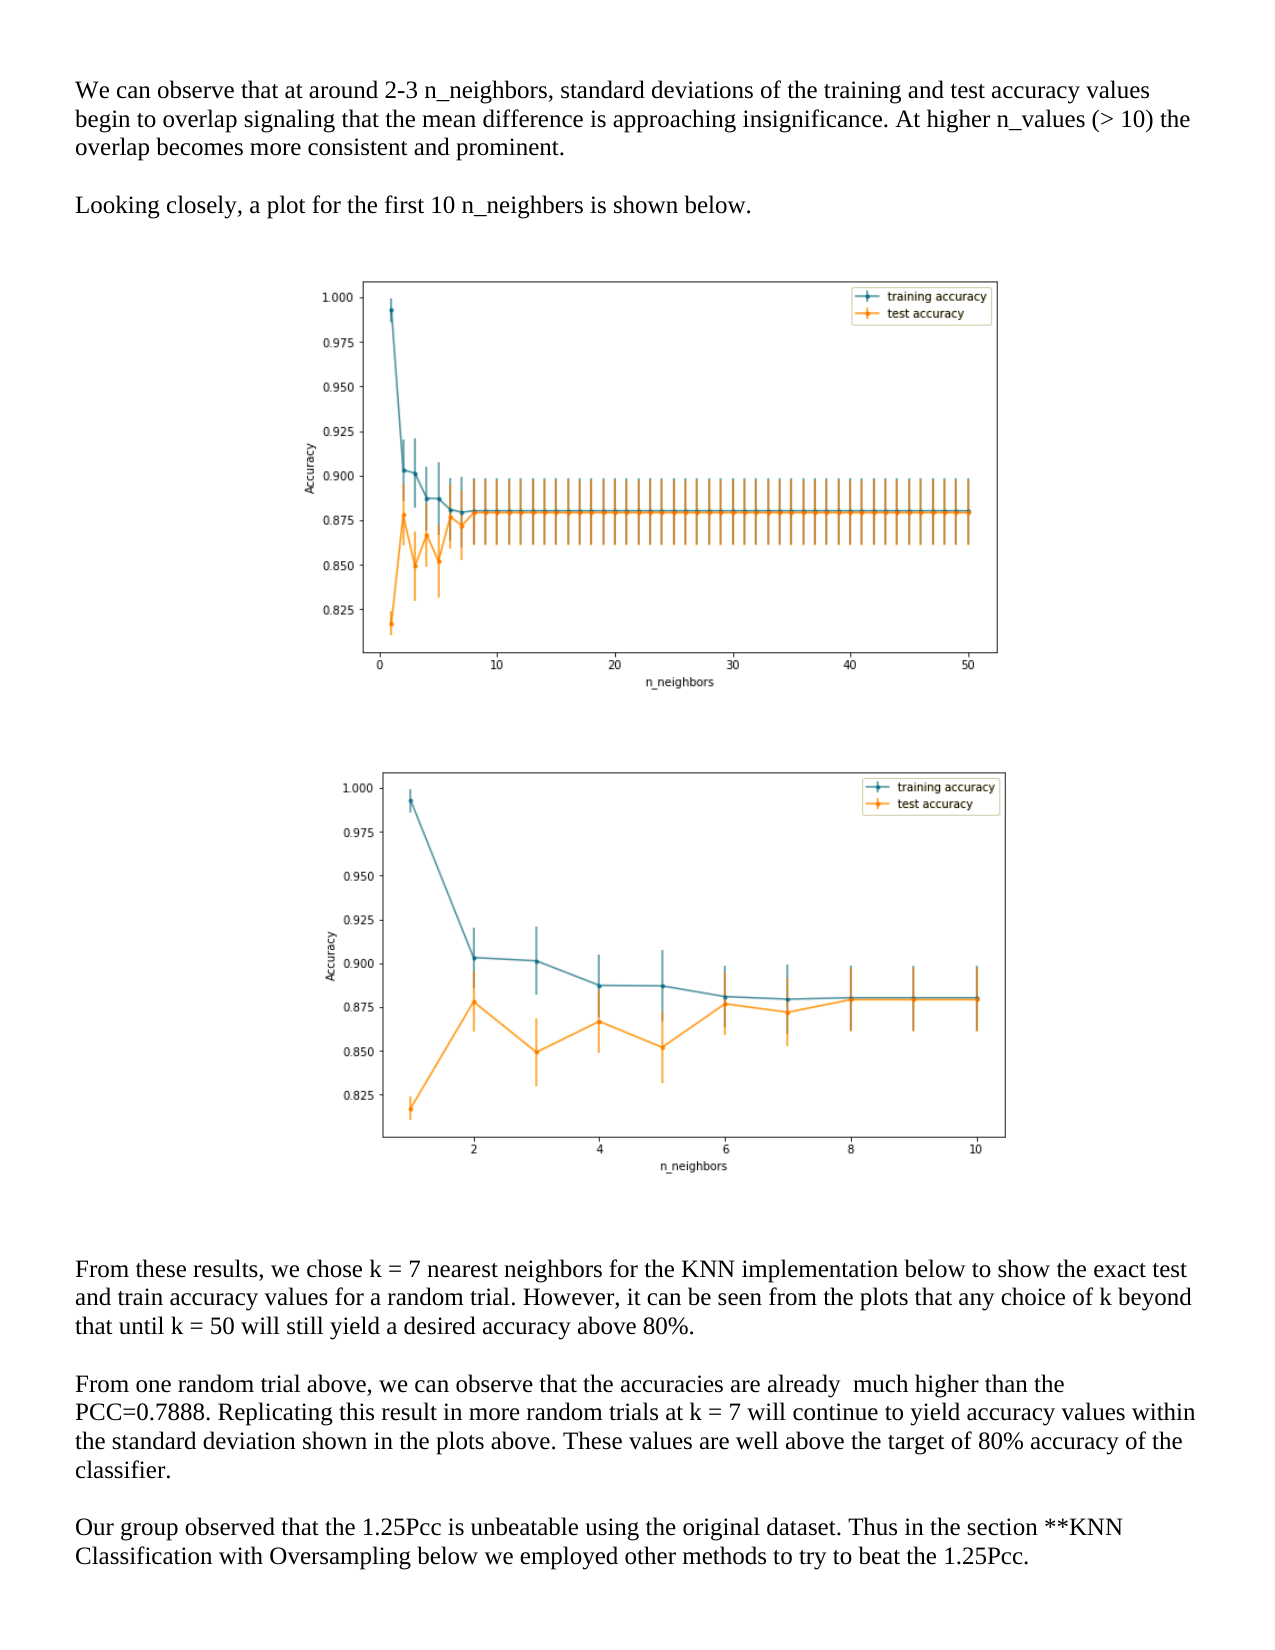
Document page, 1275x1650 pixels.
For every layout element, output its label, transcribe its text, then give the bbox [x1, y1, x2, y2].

text Looking closely, a plot for the first 10 n_neighbers is shown below. [75, 190, 1200, 219]
picture [290, 278, 1007, 692]
text We can observe that at around 2-3 n_neighbors, standard deviations of the training and test accuracy values begin to overlap signaling that the mean difference is approaching insignificance. At higher n_values (> 10) the overlap becomes more consistent and prominent. [75, 75, 1200, 161]
text From these results, we chose k = 7 nearest neighbors for the KNN implementation below to show the exact test and train accuracy values for a random trial. However, it can be seen from the plots that any choice of k beyond that until k = 50 will still yield a desired accuracy above 80%. [75, 1254, 1200, 1340]
text From one random trial above, we can observe that the accuracies are already much higher than the PCC=0.7888. Replicating this result in more random trials at k = 7 will continue to yield accuracy values within the standard deviation shown in the plots above. These values are well above the target of 80% accuracy of the classifier. [75, 1369, 1200, 1484]
text Our group observed that the 1.25Pcc is unbeatable using the original dataset. Thus in the section **KNN Classification with Oversampling below we employed other methods to try to beat the 1.25Pcc. [75, 1512, 1200, 1570]
picture [310, 769, 1016, 1177]
